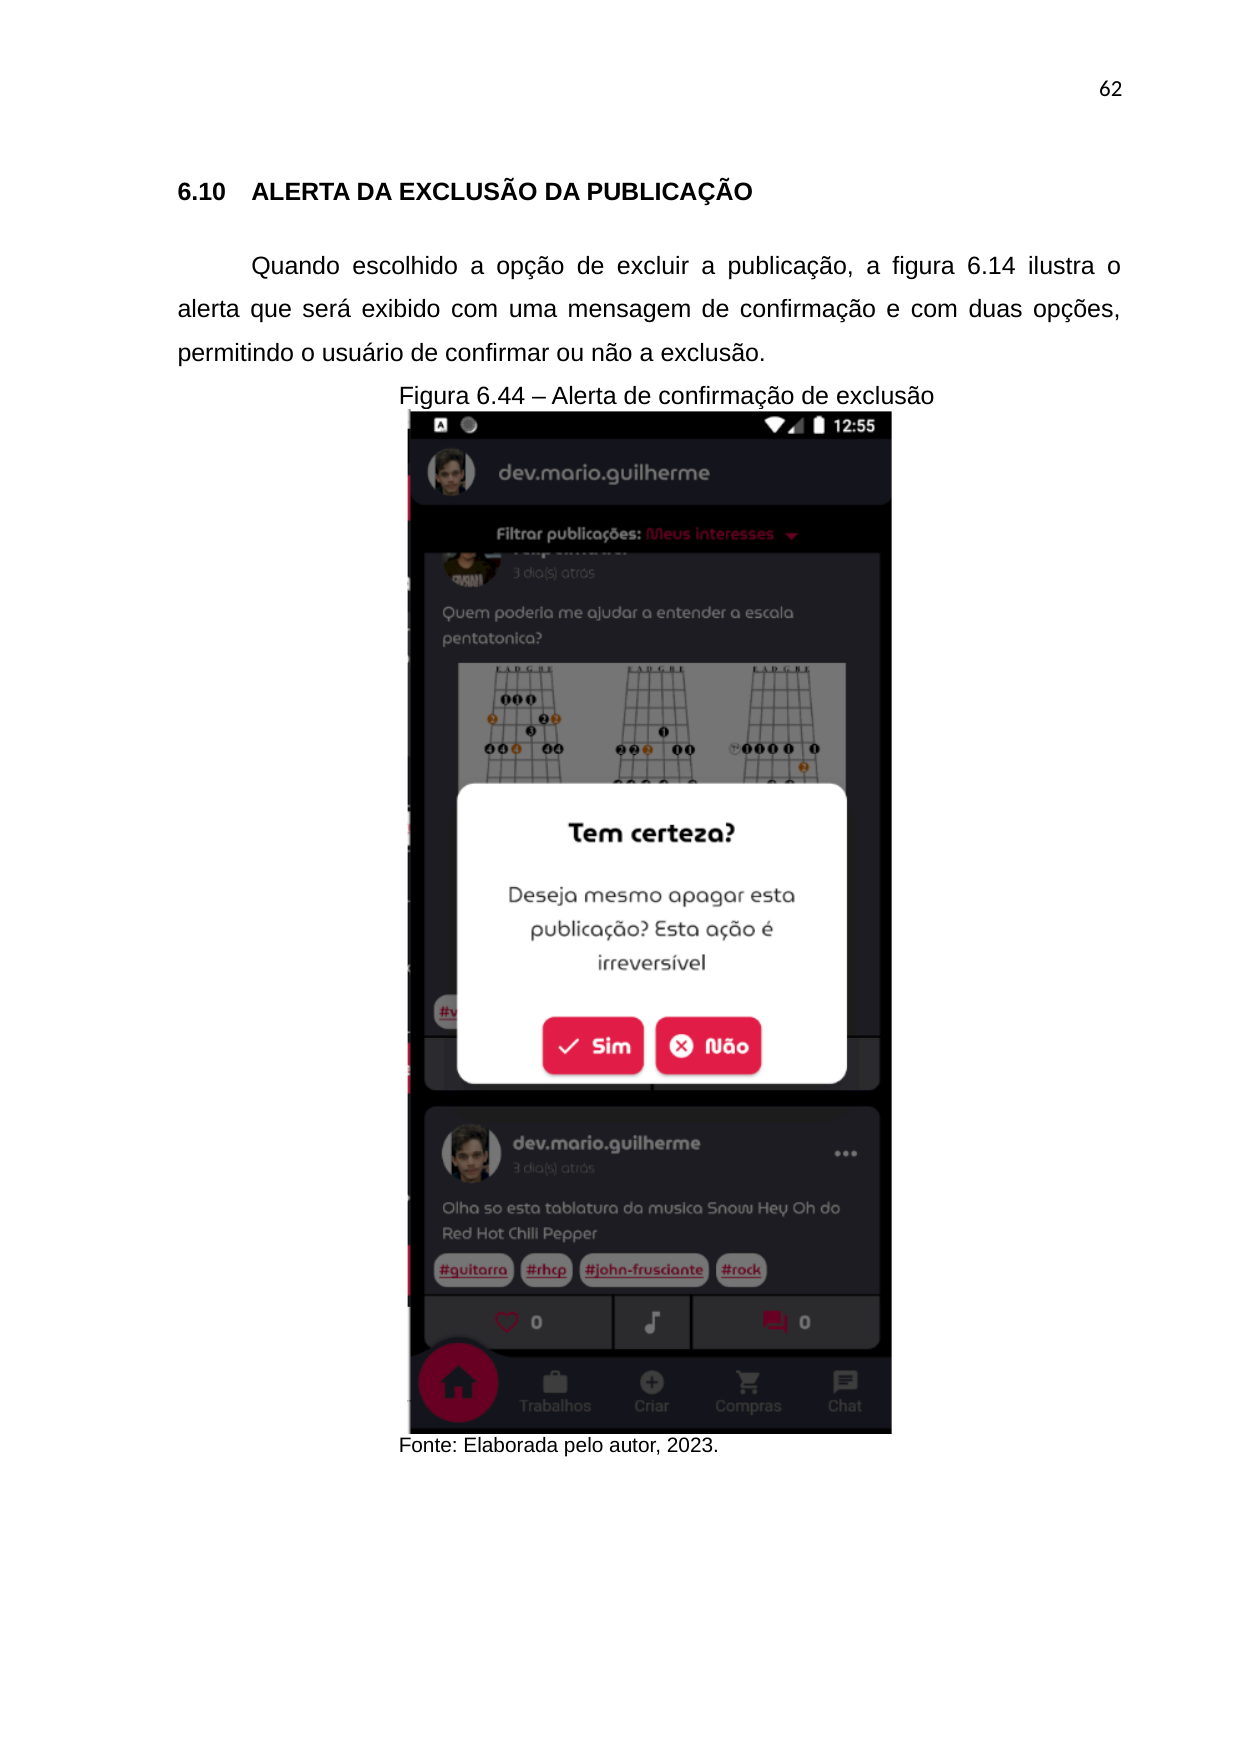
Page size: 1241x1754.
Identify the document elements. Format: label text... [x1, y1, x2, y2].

subtitle ALERTA DA EXCLUSÃO DA PUBLICAÇÃO [177, 177, 1122, 206]
text Quando escolhido a opção de excluir a publicação, a figura 6.14 ilustra o alerta que será exibido com uma mensagem de confirmação e com duas opções, permitindo o usuário de confirmar ou não a exclusão. [177, 251, 1122, 366]
text Fonte: Elaborada pelo autor, 2023. [398, 1433, 1122, 1457]
picture [407, 409, 892, 1434]
